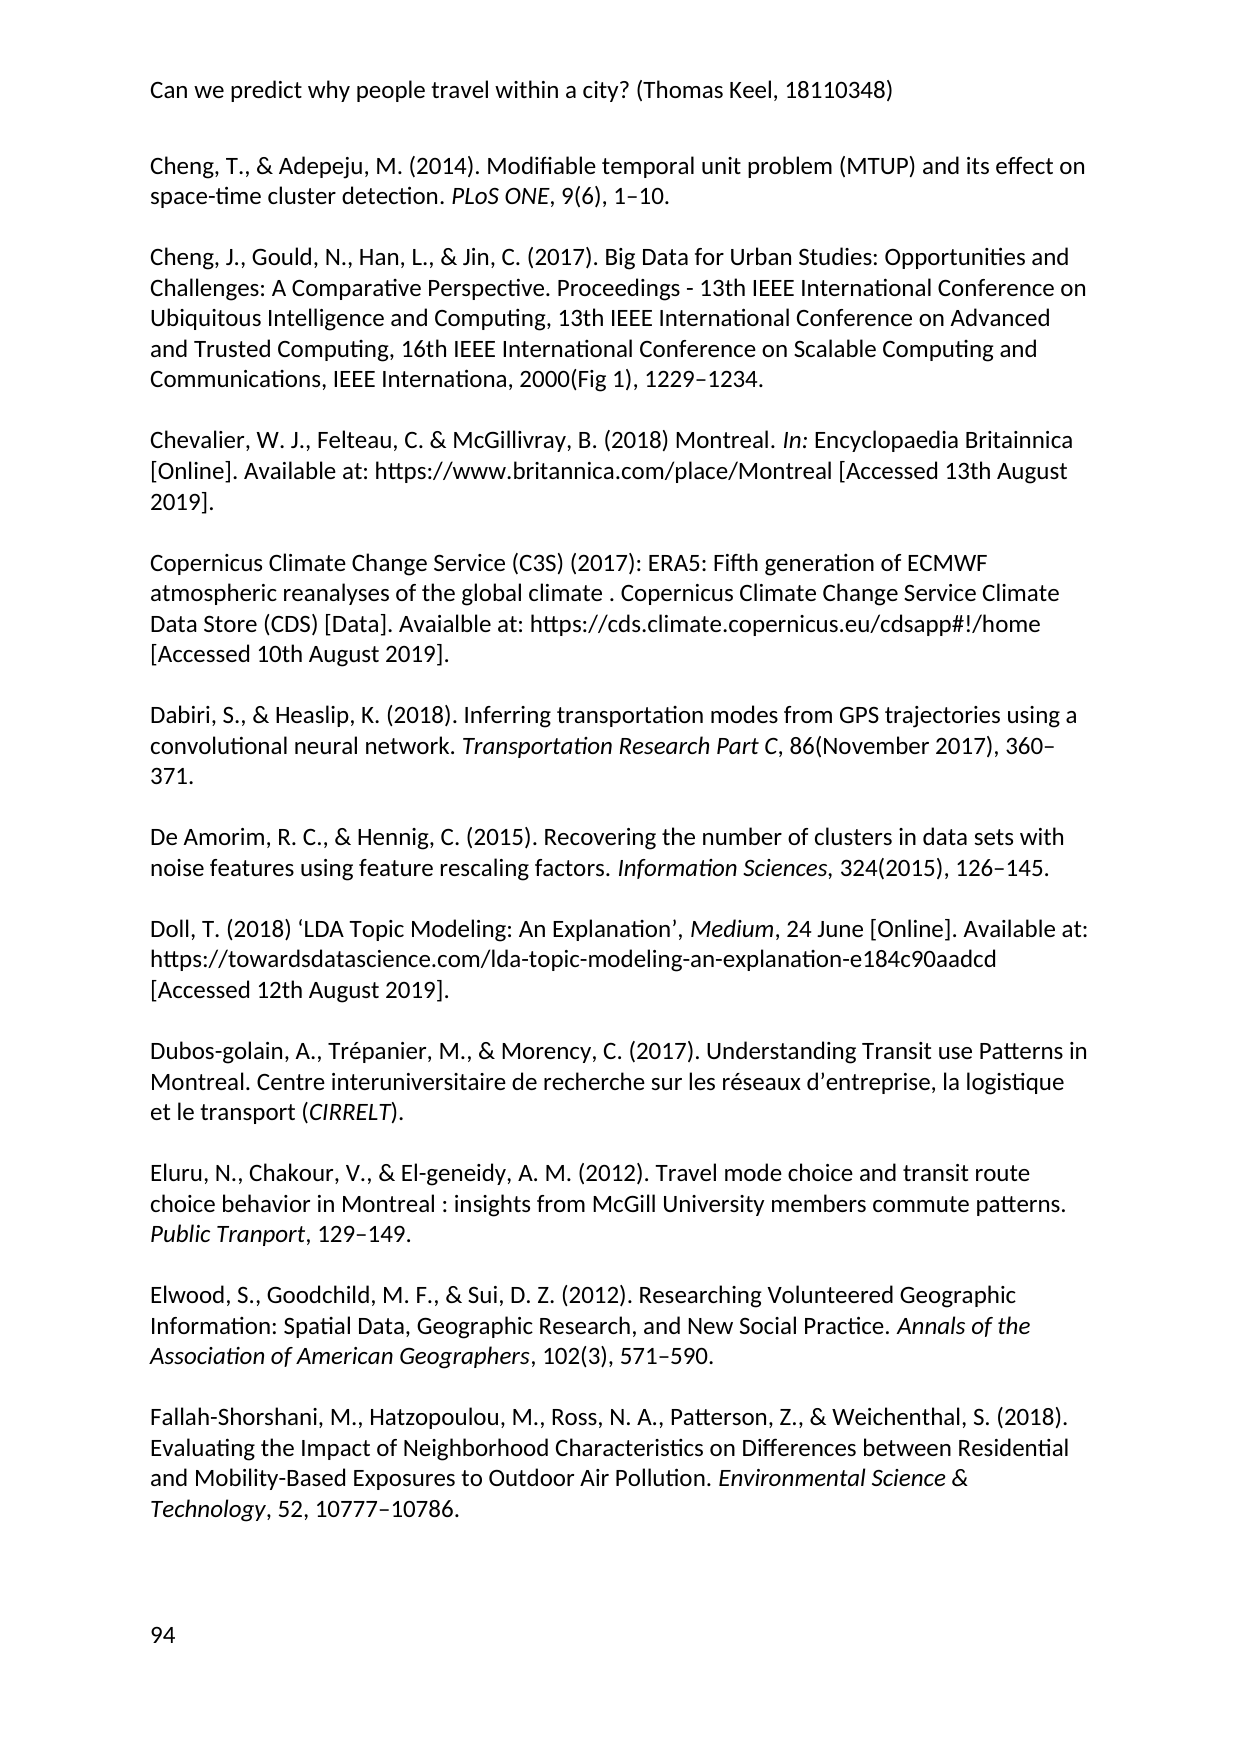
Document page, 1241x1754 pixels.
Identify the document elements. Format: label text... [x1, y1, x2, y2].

text De Amorim, R. C., & Hennig, C. (2015). Recovering the number of clusters in data sets with noise features using feature rescaling factors. Information Sciences, 324(2015), 126–145. [150, 821, 1090, 882]
text Cheng, T., & Adepeju, M. (2014). Modifiable temporal unit problem (MTUP) and its effect on space-time cluster detection. PLoS ONE, 9(6), 1–10. [150, 150, 1090, 211]
text Fallah-Shorshani, M., Hatzopoulou, M., Ross, N. A., Patterson, Z., & Weichenthal, S. (2018). Evaluating the Impact of Neighborhood Characteristics on Differences between Residential and Mobility-Based Exposures to Outdoor Air Pollution. Environmental Science & Technology, 52, 10777–10786. [150, 1401, 1090, 1523]
text Doll, T. (2018) ‘LDA Topic Modeling: An Explanation’, Medium, 24 June [Online]. Available at: https://towardsdatascience.com/lda-topic-modeling-an-explanation-e184c90aadcd [Accessed 12th August 2019]. [150, 913, 1090, 1004]
text Dabiri, S., & Heaslip, K. (2018). Inferring transportation modes from GPS trajectories using a convolutional neural network. Transportation Research Part C, 86(November 2017), 360–371. [150, 699, 1090, 791]
text Cheng, J., Gould, N., Han, L., & Jin, C. (2017). Big Data for Urban Studies: Opportunities and Challenges: A Comparative Perspective. Proceedings - 13th IEEE International Conference on Ubiquitous Intelligence and Computing, 13th IEEE International Conference on Advanced and Trusted Computing, 16th IEEE International Conference on Scalable Computing and Communications, IEEE Internationa, 2000(Fig 1), 1229–1234. [150, 242, 1090, 394]
text Eluru, N., Chakour, V., & El-geneidy, A. M. (2012). Travel mode choice and transit route choice behavior in Montreal : insights from McGill University members commute patterns. Public Tranport, 129–149. [150, 1157, 1090, 1249]
text Elwood, S., Goodchild, M. F., & Sui, D. Z. (2012). Researching Volunteered Geographic Information: Spatial Data, Geographic Research, and New Social Practice. Annals of the Association of American Geographers, 102(3), 571–590. [150, 1279, 1090, 1371]
text Copernicus Climate Change Service (C3S) (2017): ERA5: Fifth generation of ECMWF atmospheric reanalyses of the global climate . Copernicus Climate Change Service Climate Data Store (CDS) [Data]. Avaialble at: https://cds.climate.copernicus.eu/cdsapp#!/home [Accessed 10th August 2019]. [150, 547, 1090, 669]
text Chevalier, W. J., Felteau, C. & McGillivray, B. (2018) Montreal. In: Encyclopaedia Britainnica [Online]. Available at: https://www.britannica.com/place/Montreal [Accessed 13th August 2019]. [150, 425, 1090, 516]
text Dubos-golain, A., Trépanier, M., & Morency, C. (2017). Understanding Transit use Patterns in Montreal. Centre interuniversitaire de recherche sur les réseaux d’entreprise, la logistique et le transport (CIRRELT). [150, 1035, 1090, 1127]
